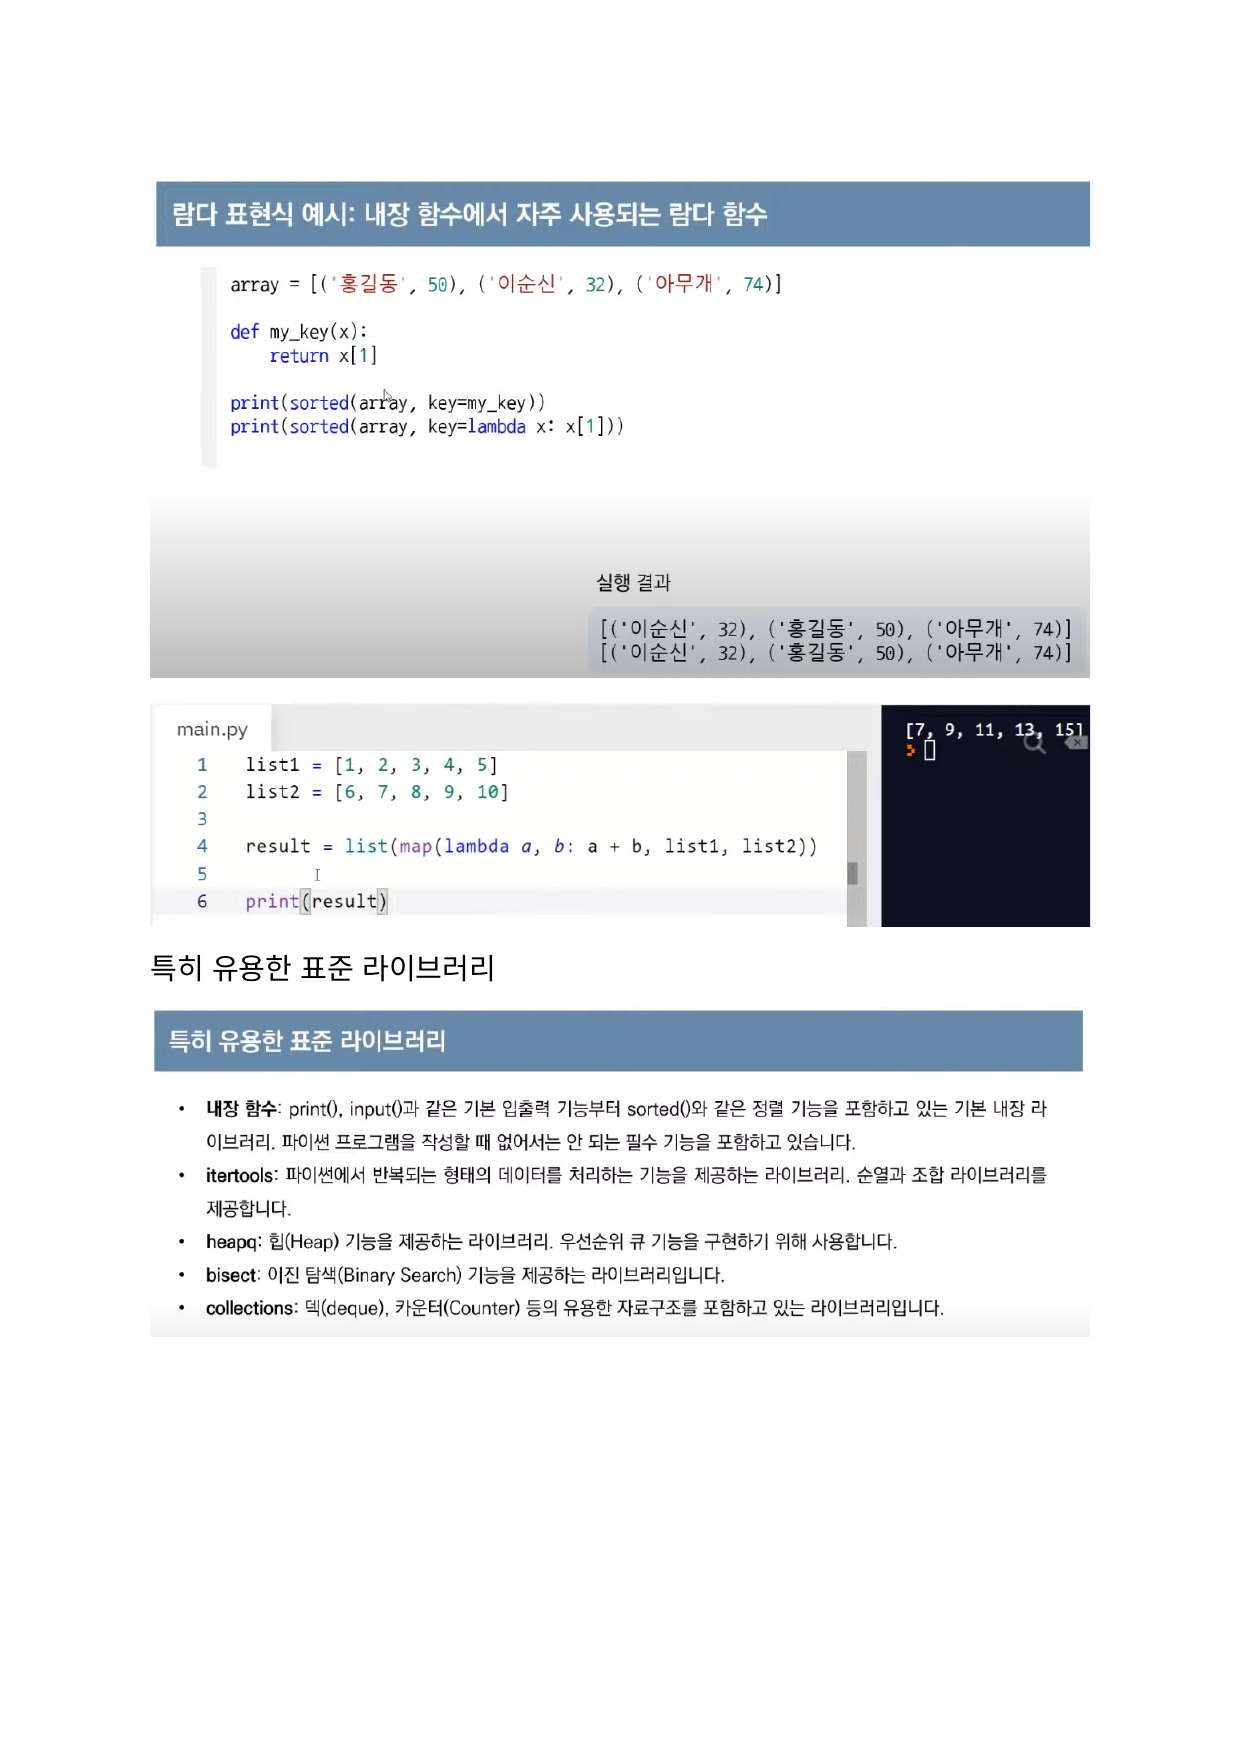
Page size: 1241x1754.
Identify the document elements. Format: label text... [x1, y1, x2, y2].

picture [150, 696, 1091, 927]
subtitle 특히 유용한 표준 라이브러리 [150, 945, 1090, 988]
picture [150, 1007, 1091, 1337]
picture [150, 177, 1091, 678]
